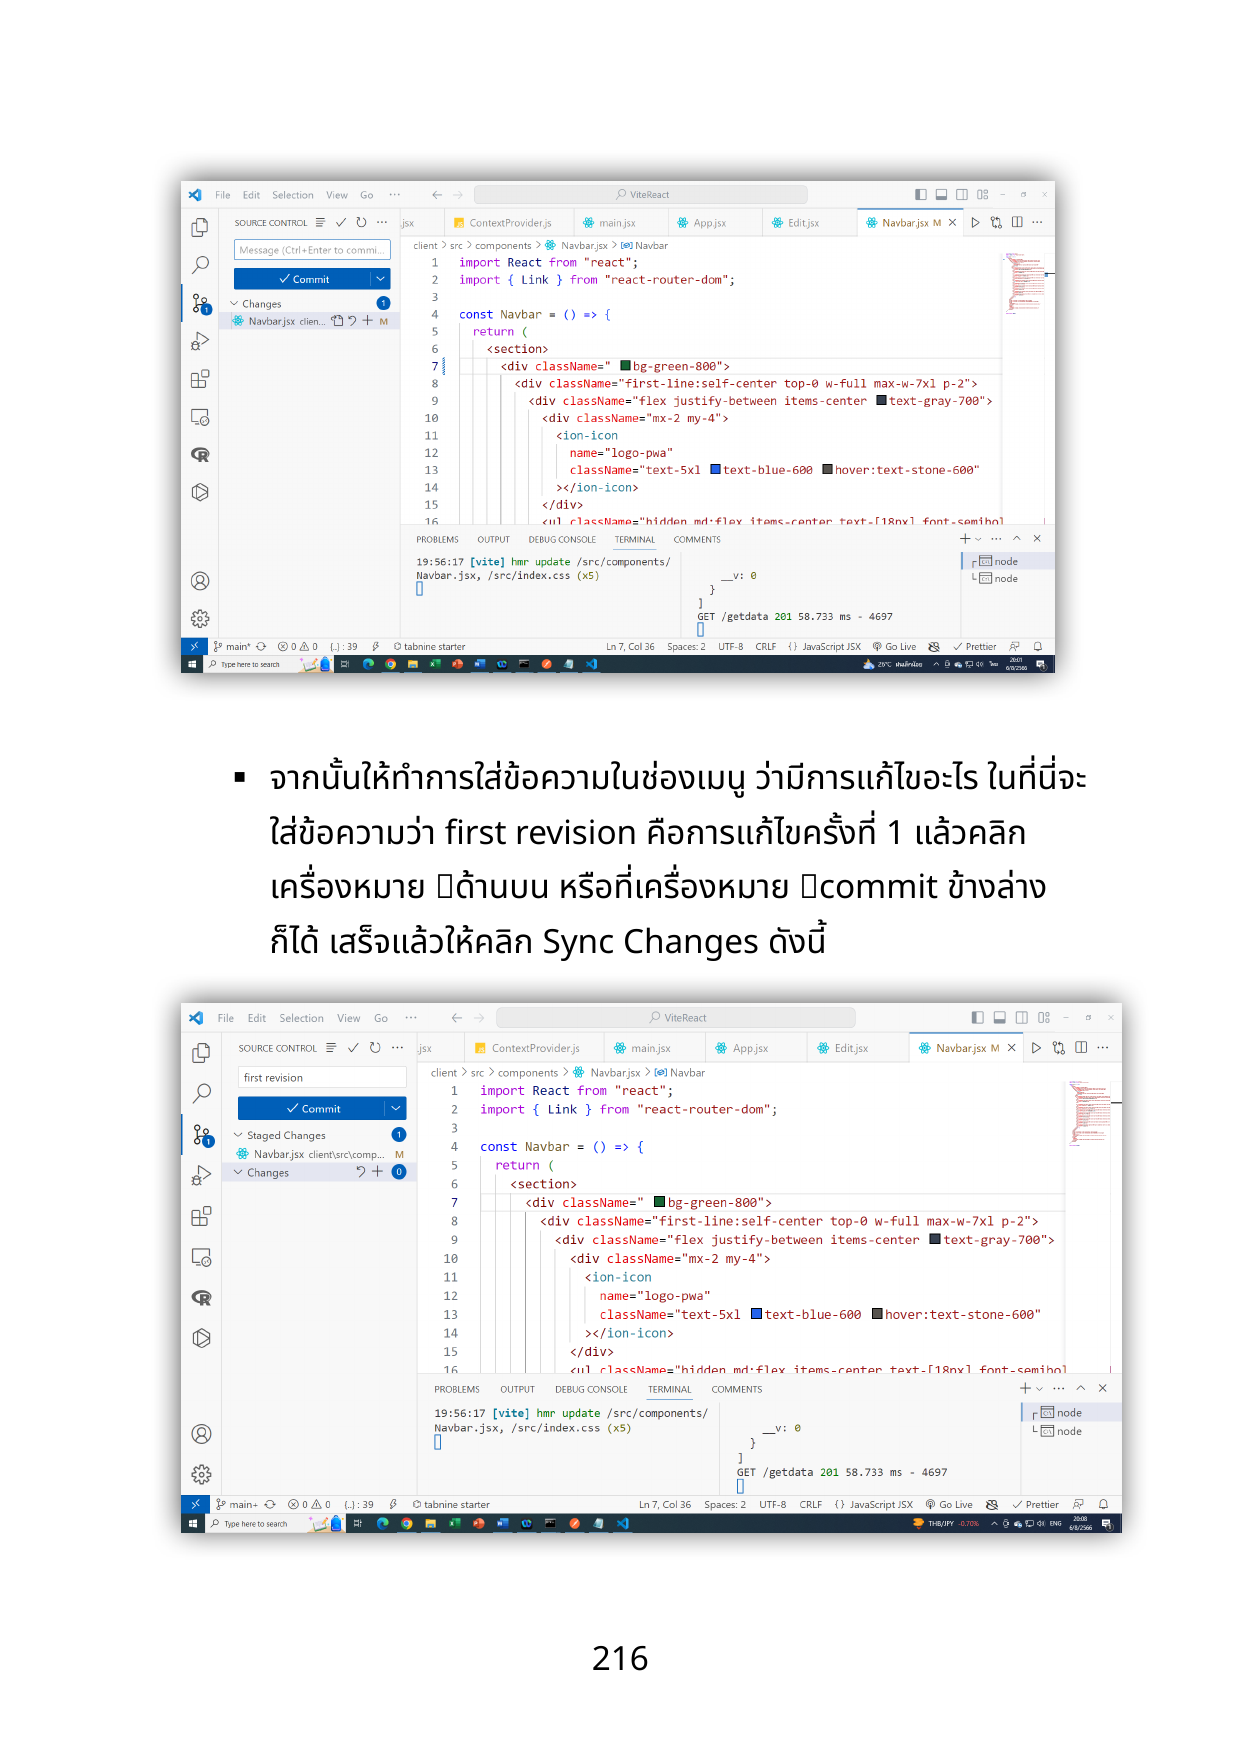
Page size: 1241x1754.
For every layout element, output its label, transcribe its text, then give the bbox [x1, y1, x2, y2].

list จากนั้นให้ทำการใส่ข้อความในช่องเมนู ว่ามีการแก้ไขอะไร ในที่นี่จะใส่ข้อความว่า first revision คือการแก้ไขครั้งที่ 1 แล้วคลิกเครื่องหมาย ด้านบน หรือที่เครื่องหมาย commit ข้างล่างก็ได้ เสร็จแล้วให้คลิก Sync Changes ดังนี้ [232, 754, 1090, 968]
picture [181, 181, 1055, 673]
picture [181, 1003, 1122, 1533]
